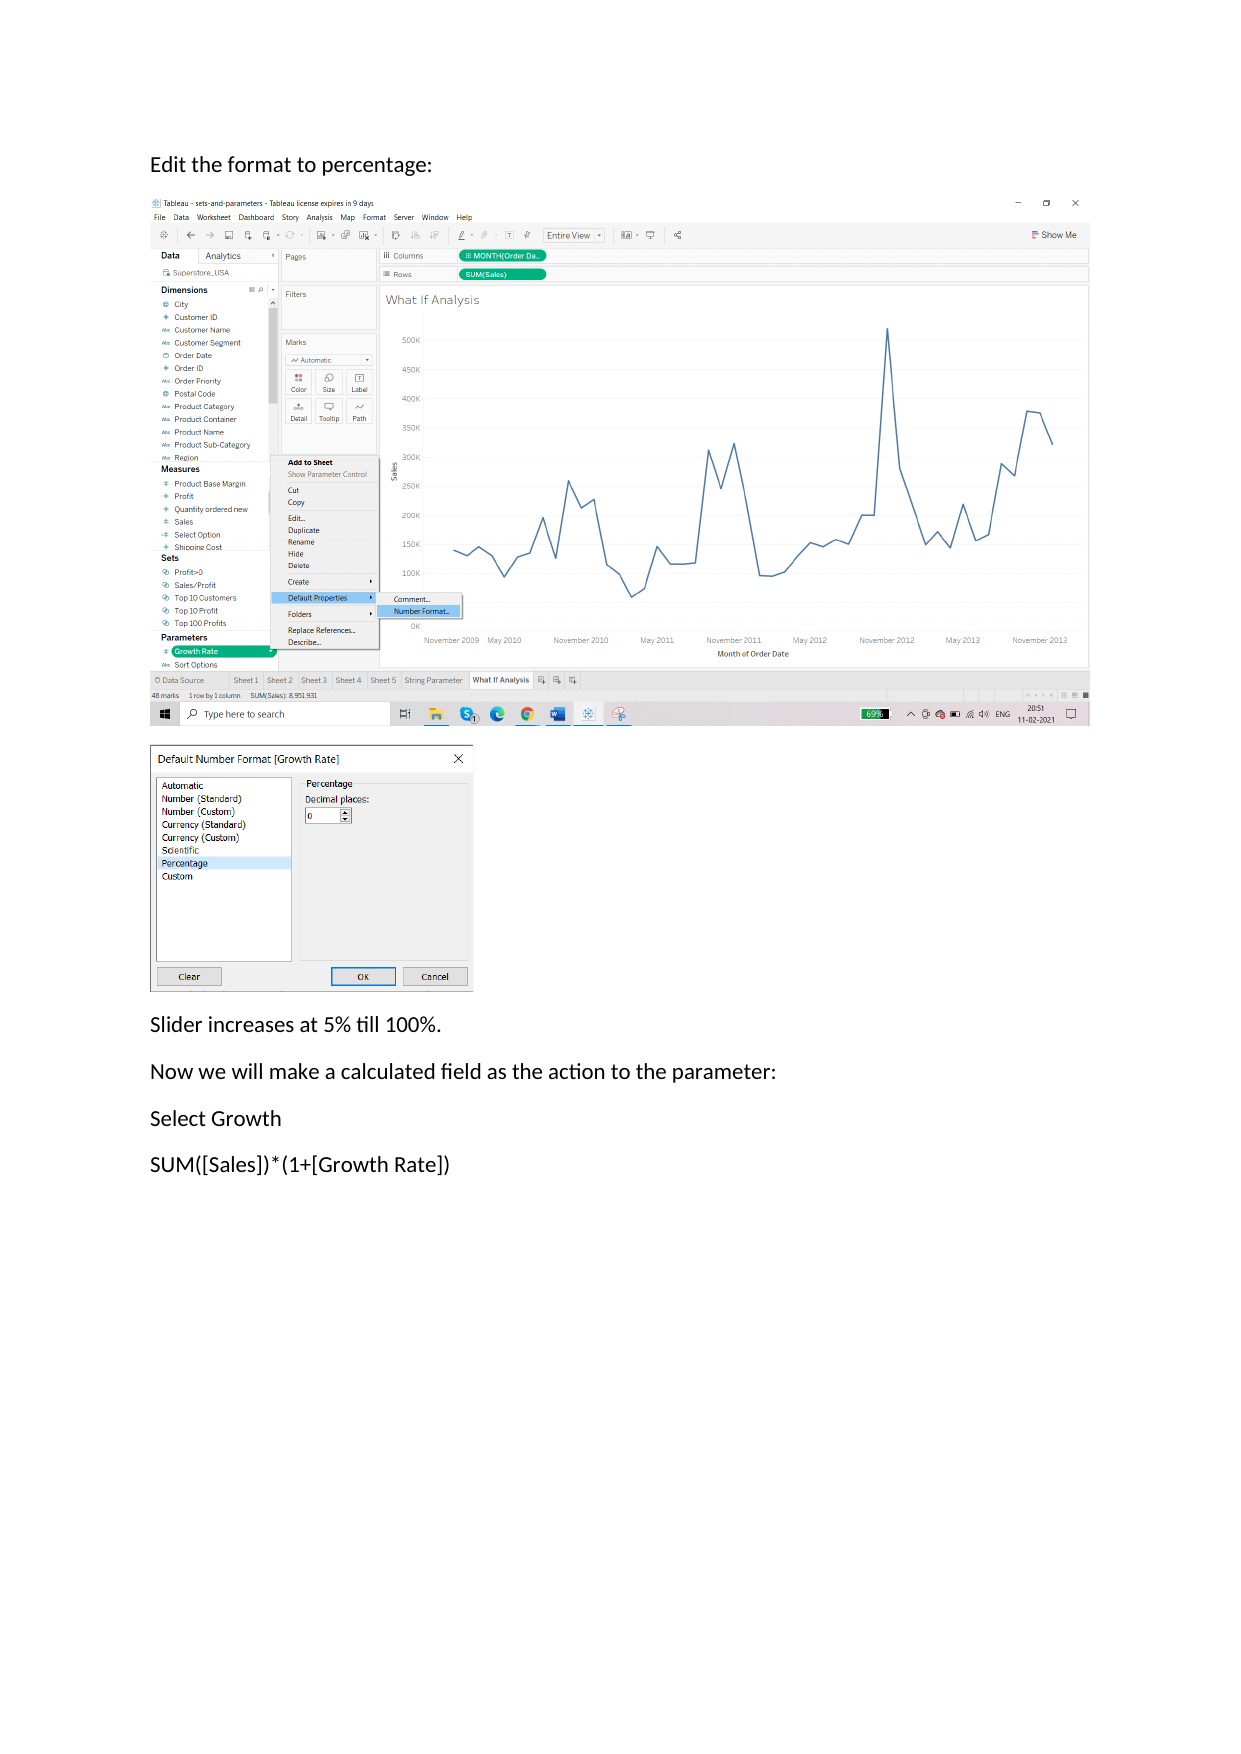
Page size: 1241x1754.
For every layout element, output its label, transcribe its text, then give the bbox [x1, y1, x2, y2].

text Slider increases at 5% till 100%. [150, 1010, 1090, 1038]
picture [150, 196, 1091, 726]
text Select Growth [150, 1104, 1090, 1132]
text Now we will make a calculated field as the action to the parameter: [150, 1057, 1090, 1085]
text SUM([Sales])*(1+[Growth Rate]) [150, 1151, 1090, 1179]
picture [150, 744, 474, 992]
text Edit the format to percentage: [150, 150, 1090, 178]
